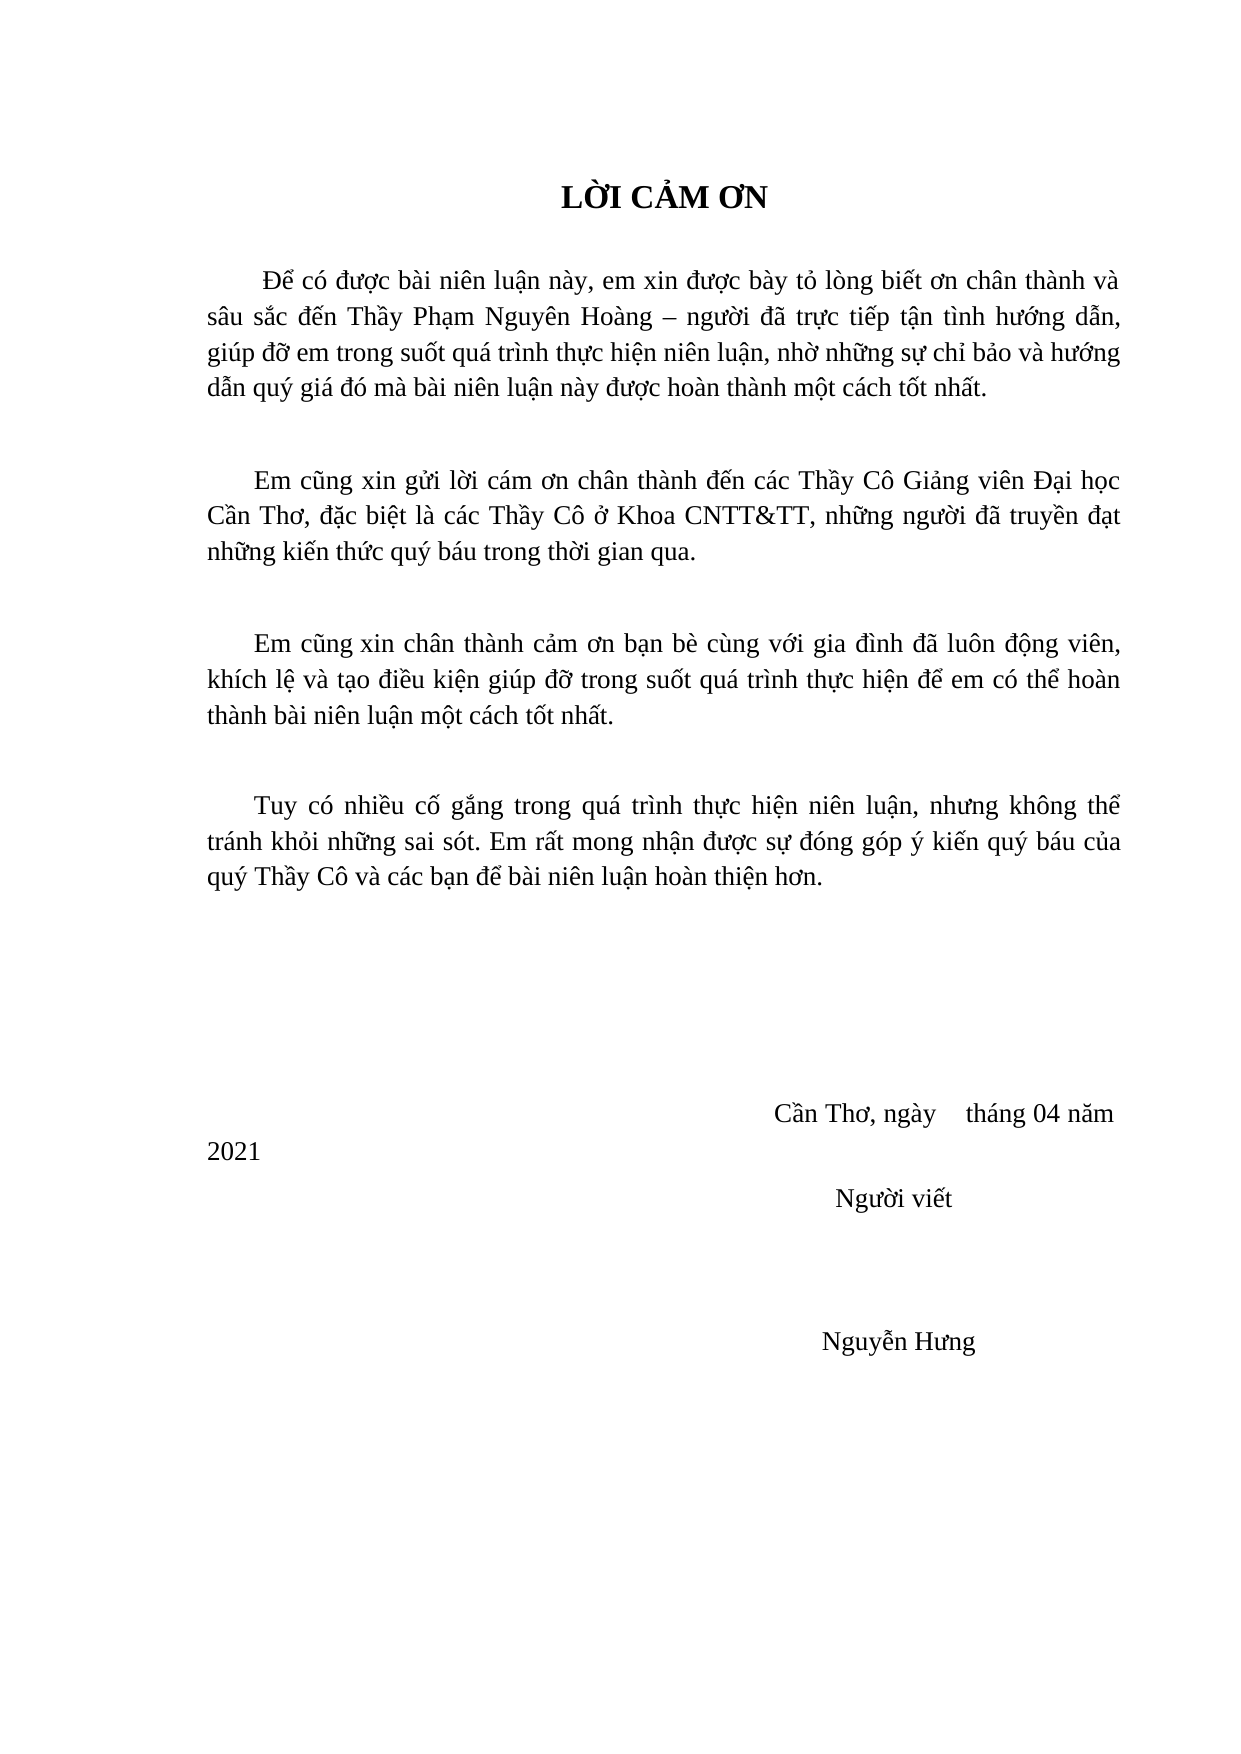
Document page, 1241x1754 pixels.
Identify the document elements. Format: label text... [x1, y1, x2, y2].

text Cần Thơ, ngày tháng 04 năm 2021 [207, 1097, 1122, 1166]
text Người viết [207, 1182, 1122, 1213]
text Tuy có nhiều cố gắng trong quá trình thực hiện niên luận, nhưng không thể tránh khỏi những sai sót. Em rất mong nhận được sự đóng góp ý kiến quý báu của quý Thầy Cô và các bạn để bài niên luận hoàn thiện hơn. [207, 789, 1122, 891]
text LỜI CẢM ƠN [207, 177, 1122, 216]
text Em cũng xin chân thành cảm ơn bạn bè cùng với gia đình đã luôn động viên, khích lệ và tạo điều kiện giúp đỡ trong suốt quá trình thực hiện để em có thể hoàn thành bài niên luận một cách tốt nhất. [207, 627, 1122, 663]
text Nguyễn Hưng [207, 1325, 1122, 1357]
text Để có được bài niên luận này, em xin được bày tỏ lòng biết ơn chân thành và sâu sắc đến Thầy Phạm Nguyên Hoàng – người đã trực tiếp tận tình hướng dẫn, giúp đỡ em trong suốt quá trình thực hiện niên luận, nhờ những sự chỉ bảo và hướng dẫn quý giá đó mà bài niên luận này được hoàn thành một cách tốt nhất. [207, 264, 1122, 403]
text Em cũng xin chân thành cảm ơn bạn bè cùng với gia đình đã luôn động viên, khích lệ và tạo điều kiện giúp đỡ trong suốt quá trình thực hiện để em có thể hoàn thành bài niên luận một cách tốt nhất. [207, 694, 1122, 730]
text Em cũng xin gửi lời cám ơn chân thành đến các Thầy Cô Giảng viên Đại học Cần Thơ, đặc biệt là các Thầy Cô ở Khoa CNTT&TT, những người đã truyền đạt những kiến thức quý báu trong thời gian qua. [207, 464, 1122, 566]
